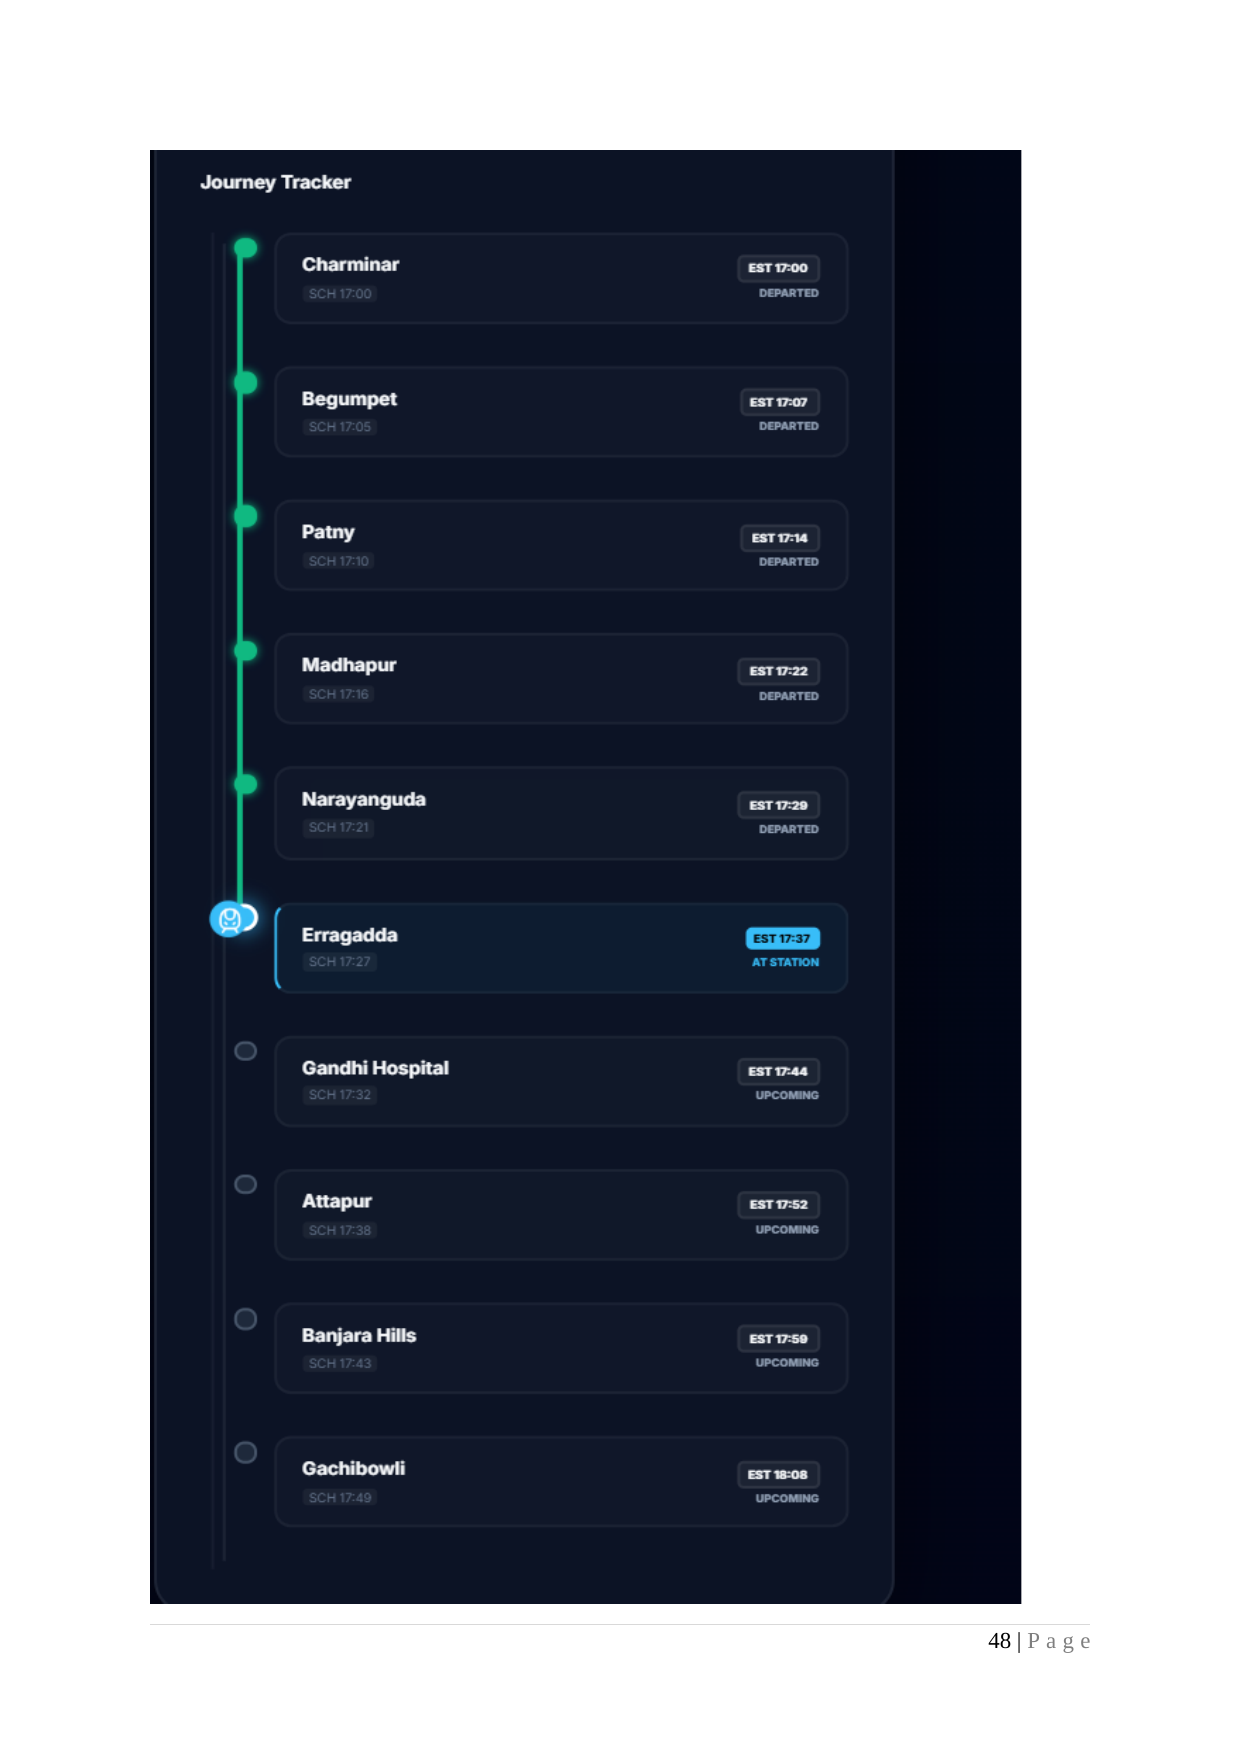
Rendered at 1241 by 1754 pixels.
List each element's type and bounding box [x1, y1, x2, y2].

picture [150, 150, 1022, 1604]
